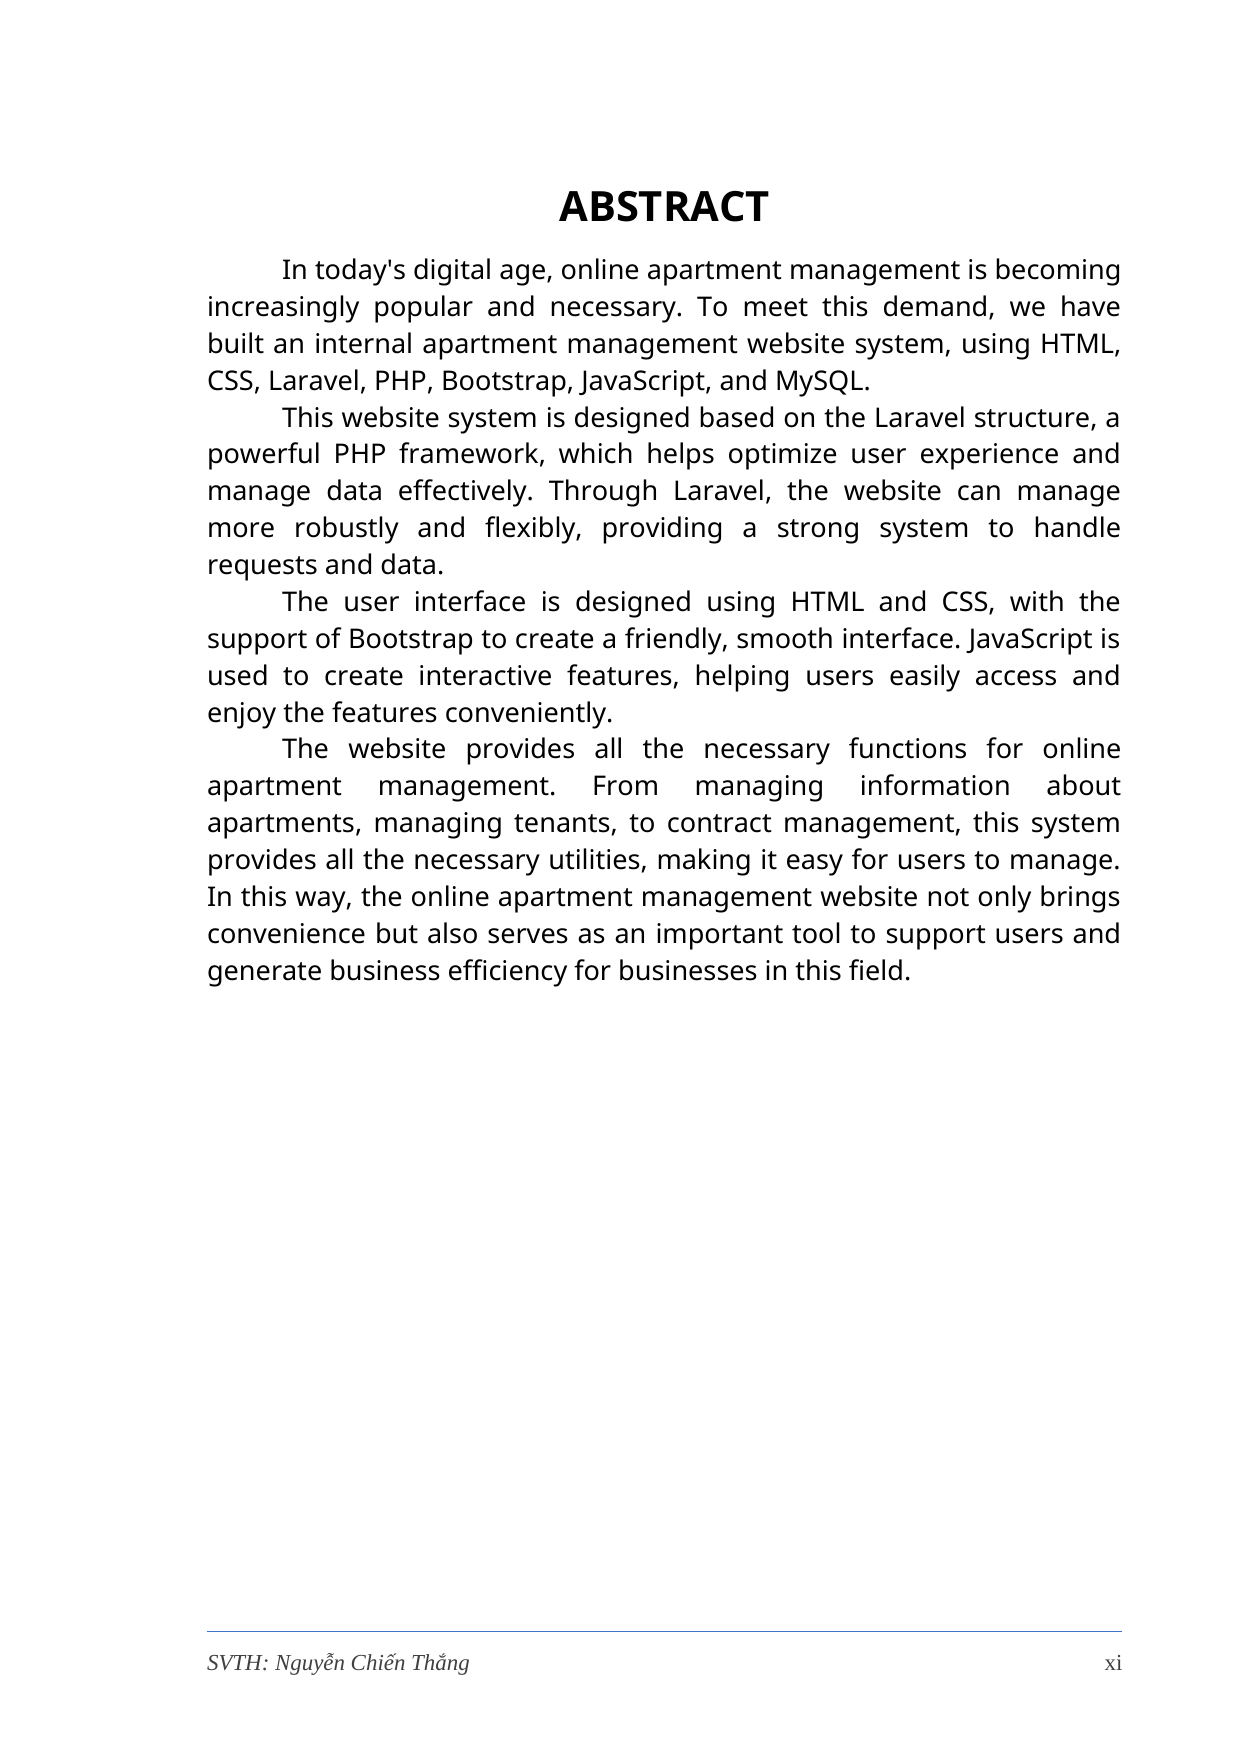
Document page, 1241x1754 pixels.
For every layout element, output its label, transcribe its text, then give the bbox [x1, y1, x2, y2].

text This website system is designed based on the Laravel structure, a powerful PHP framework, which helps optimize user experience and manage data effectively. Through Laravel, the website can manage more robustly and flexibly, providing a strong system to handle requests and data. [207, 398, 1122, 582]
subtitle ABSTRACT [207, 177, 1122, 234]
text The user interface is designed using HTML and CSS, with the support of Bootstrap to create a friendly, smooth interface. JavaScript is used to create interactive features, helping users easily access and enjoy the features conveniently. [207, 582, 1122, 730]
text The website provides all the necessary functions for online apartment management. From managing information about apartments, managing tenants, to contract management, this system provides all the necessary utilities, making it easy for users to manage. In this way, the online apartment management website not only brings convenience but also serves as an important tool to support users and generate business efficiency for businesses in this field. [207, 730, 1122, 988]
text In today's digital age, online apartment management is becoming increasingly popular and necessary. To meet this demand, we have built an internal apartment management website system, using HTML, CSS, Laravel, PHP, Bootstrap, JavaScript, and MySQL. [207, 251, 1122, 398]
